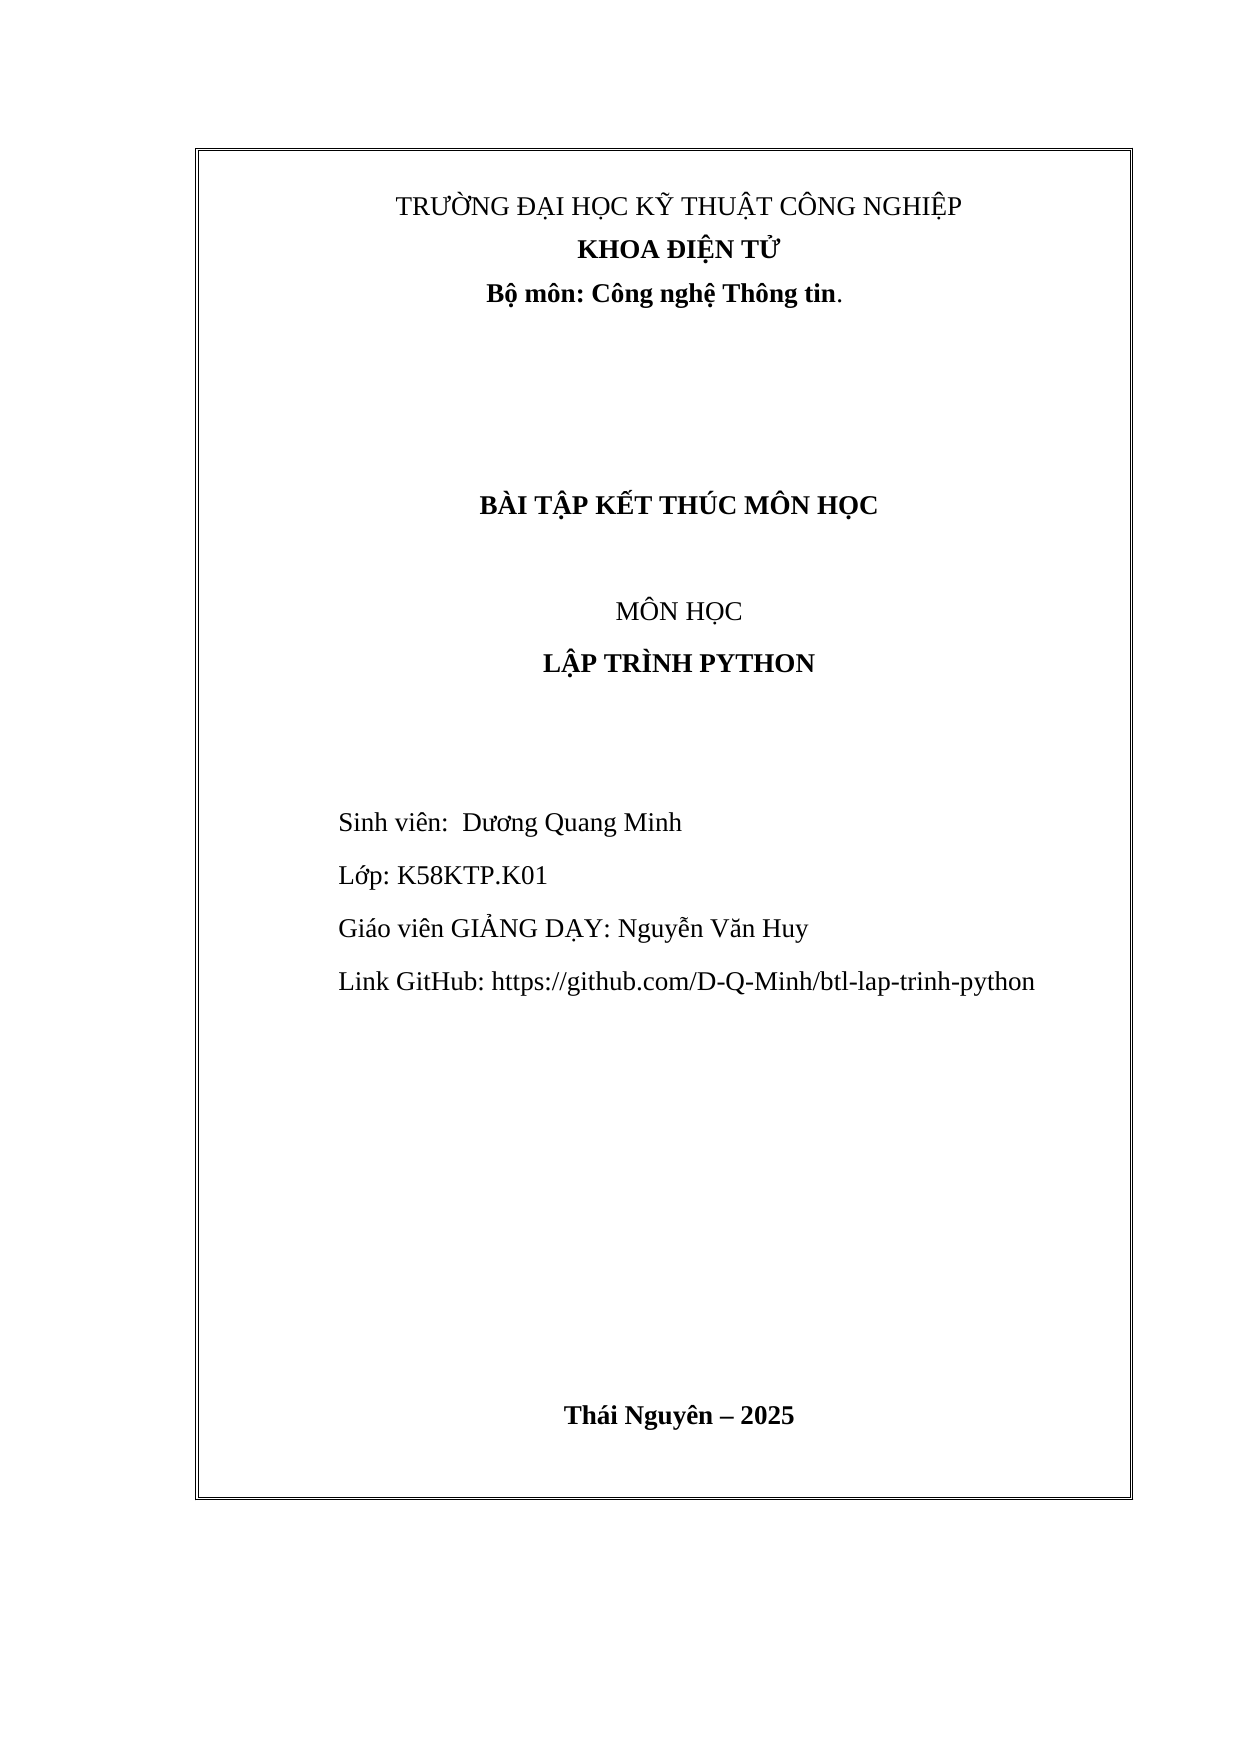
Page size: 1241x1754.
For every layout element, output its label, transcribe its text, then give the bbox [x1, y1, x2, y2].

text Link GitHub: https://github.com/D-Q-Minh/btl-lap-trinh-python [199, 960, 1130, 996]
text TRƯỜNG ĐẠI HỌC KỸ THUẬT CÔNG NGHIỆP [207, 190, 1122, 221]
text MÔN HỌC [199, 589, 1130, 626]
text Lớp: K58KTP.K01 [199, 854, 1130, 890]
text LẬP TRÌNH PYTHON [199, 642, 1130, 679]
text Giáo viên GIẢNG DẠY: Nguyễn Văn Huy [199, 907, 1130, 943]
text Thái Nguyên – 2025 [199, 1394, 1130, 1431]
text Sinh viên: Dương Quang Minh [199, 801, 1130, 837]
text Bộ môn: Công nghệ Thông tin. [199, 272, 1130, 308]
text KHOA ĐIỆN TỬ [199, 228, 1130, 264]
text BÀI TẬP KẾT THÚC MÔN HỌC [199, 483, 1130, 520]
